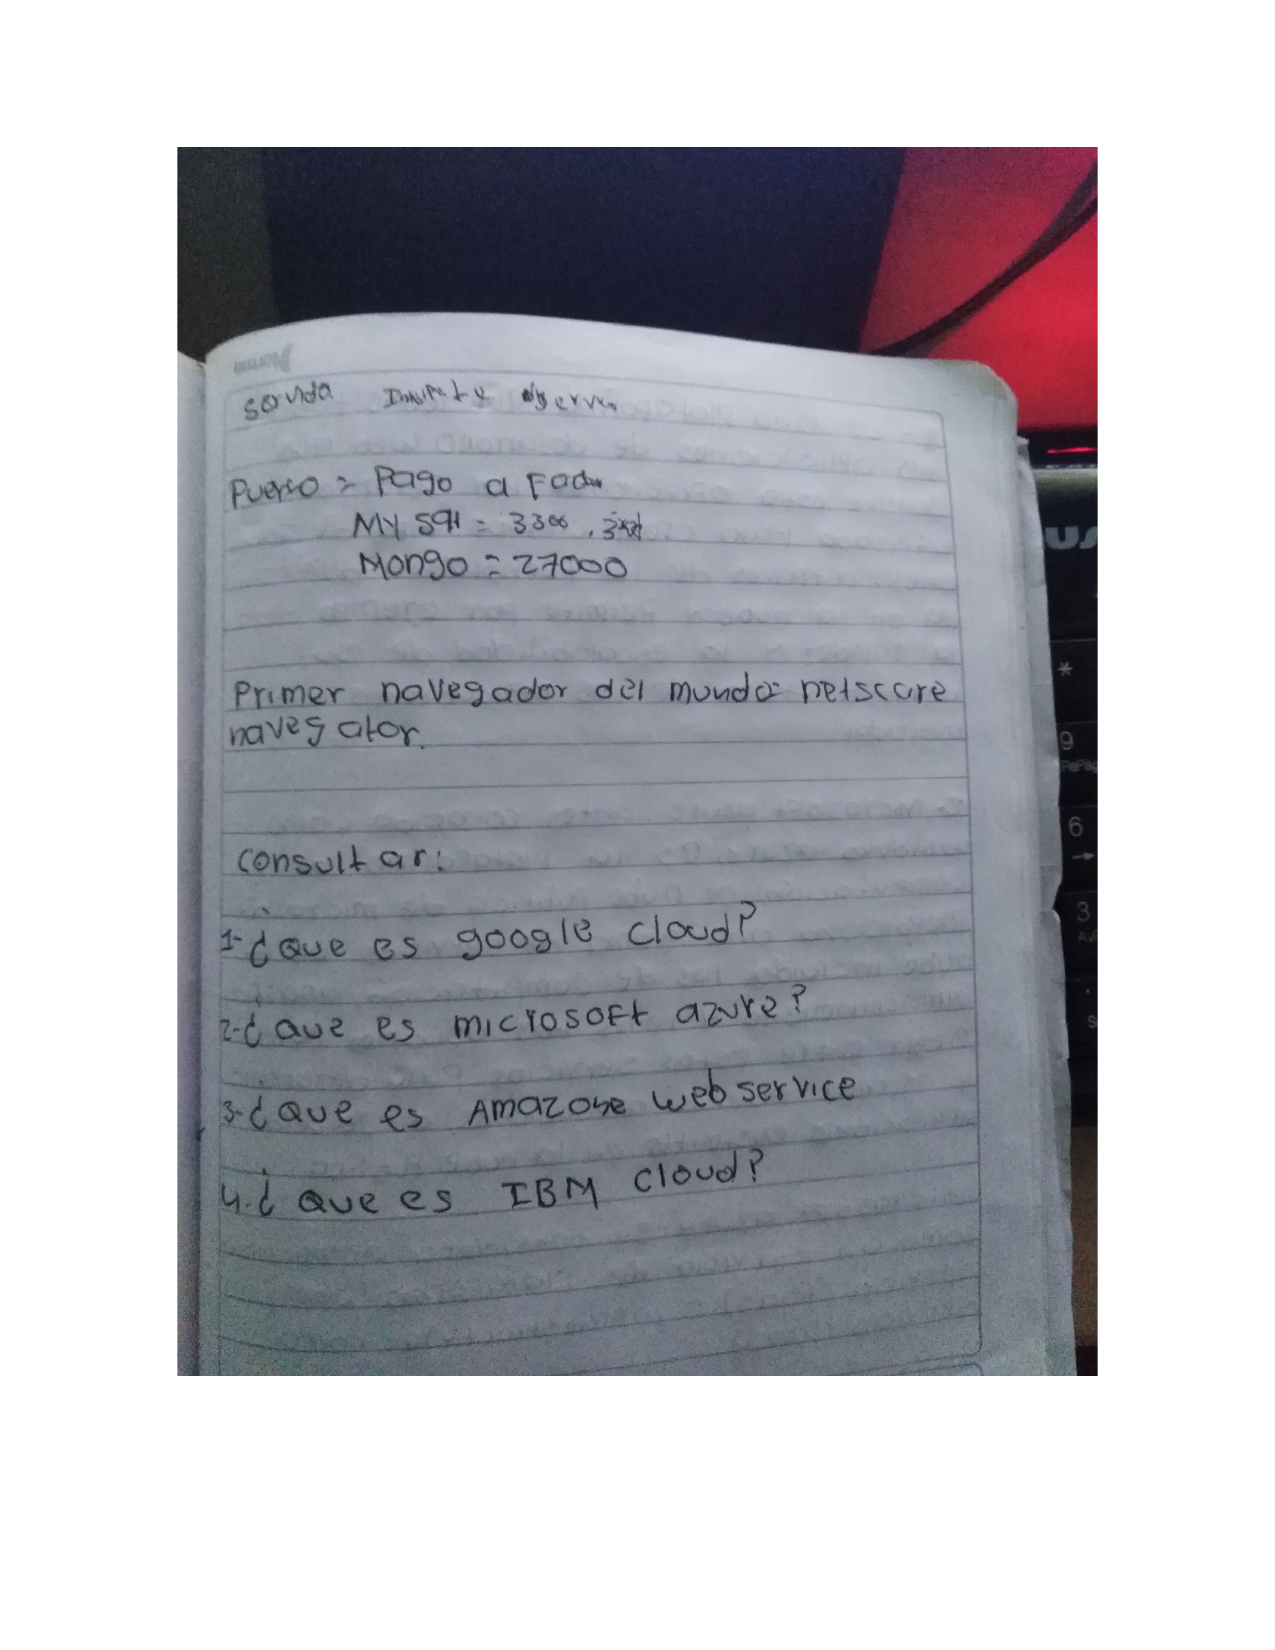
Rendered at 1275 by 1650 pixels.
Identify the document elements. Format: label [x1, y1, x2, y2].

picture [177, 147, 1098, 1376]
